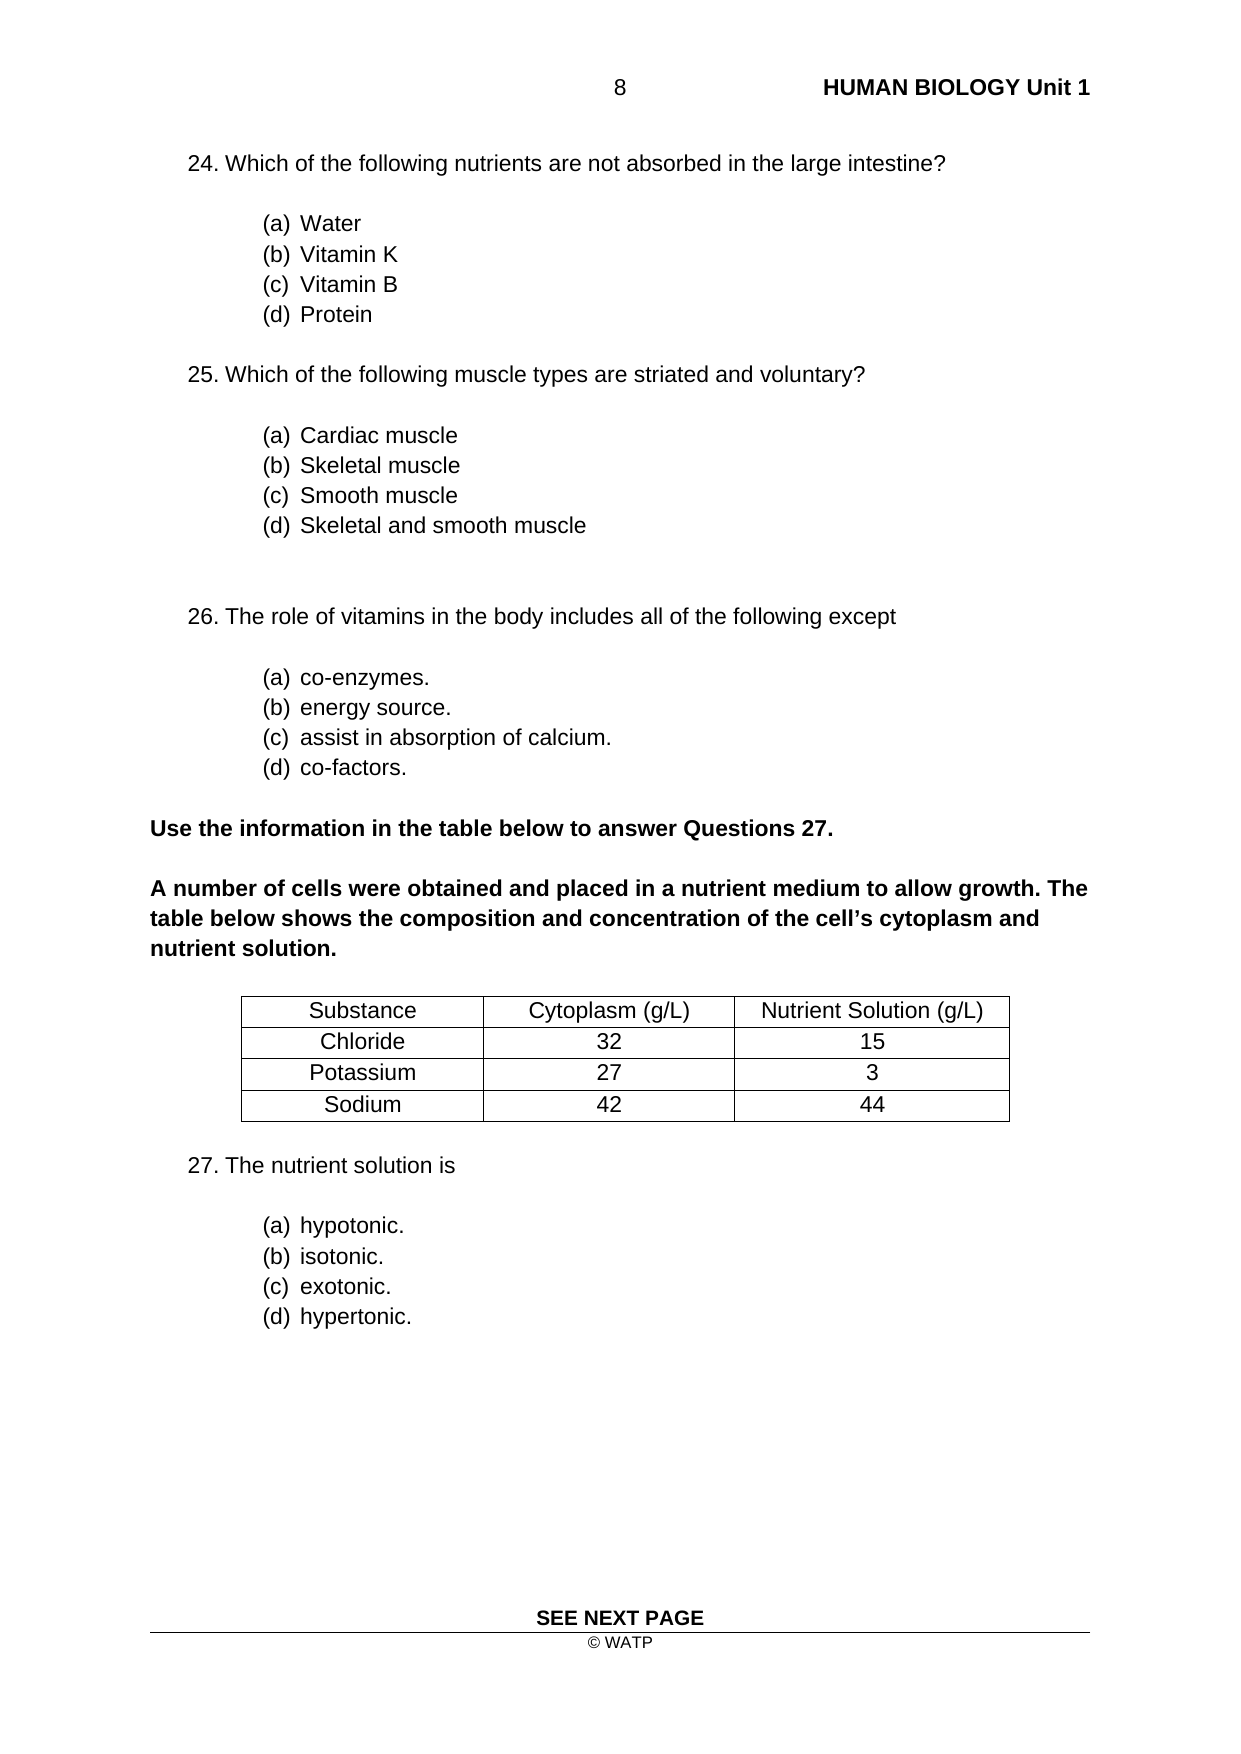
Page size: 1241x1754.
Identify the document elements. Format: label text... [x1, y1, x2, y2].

text A number of cells were obtained and placed in a nutrient medium to allow growth. The table below shows the composition and concentration of the cell’s cytoplasm and nutrient solution. [150, 875, 1090, 962]
list Smooth muscle [262, 482, 1090, 509]
list co-factors. [262, 754, 1090, 781]
list Which of the following nutrients are not absorbed in the large intestine? [187, 150, 1090, 176]
list energy source. [262, 694, 1090, 720]
list Water [262, 210, 1090, 237]
list Protein [262, 301, 1090, 327]
table_cell Potassium [242, 1059, 483, 1089]
list isotonic. [262, 1243, 1090, 1269]
list The role of vitamins in the body includes all of the following except [187, 603, 1090, 629]
list co-enzymes. [262, 663, 1090, 690]
list hypotonic. [262, 1212, 1090, 1239]
list hypertonic. [262, 1303, 1090, 1329]
table_cell 42 [484, 1091, 734, 1121]
text Use the information in the table below to answer Questions 27. [150, 814, 1090, 841]
table_cell 44 [735, 1091, 1009, 1121]
list Which of the following muscle types are striated and voluntary? [187, 361, 1090, 388]
table_cell 15 [735, 1028, 1009, 1058]
table_cell 3 [735, 1059, 1009, 1089]
list The nutrient solution is [187, 1152, 1090, 1178]
list Cardiac muscle [262, 422, 1090, 448]
table_cell Sodium [242, 1091, 483, 1121]
table_header Cytoplasm (g/L) [484, 997, 734, 1027]
list assist in absorption of calcium. [262, 724, 1090, 750]
list exotonic. [262, 1273, 1090, 1299]
table_cell 32 [484, 1028, 734, 1058]
table_header Substance [242, 997, 483, 1027]
list Vitamin K [262, 241, 1090, 267]
list Skeletal and smooth muscle [262, 512, 1090, 539]
list Skeletal muscle [262, 452, 1090, 478]
table_cell Chloride [242, 1028, 483, 1058]
list Vitamin B [262, 271, 1090, 297]
table_cell 27 [484, 1059, 734, 1089]
table_header Nutrient Solution (g/L) [735, 997, 1009, 1027]
